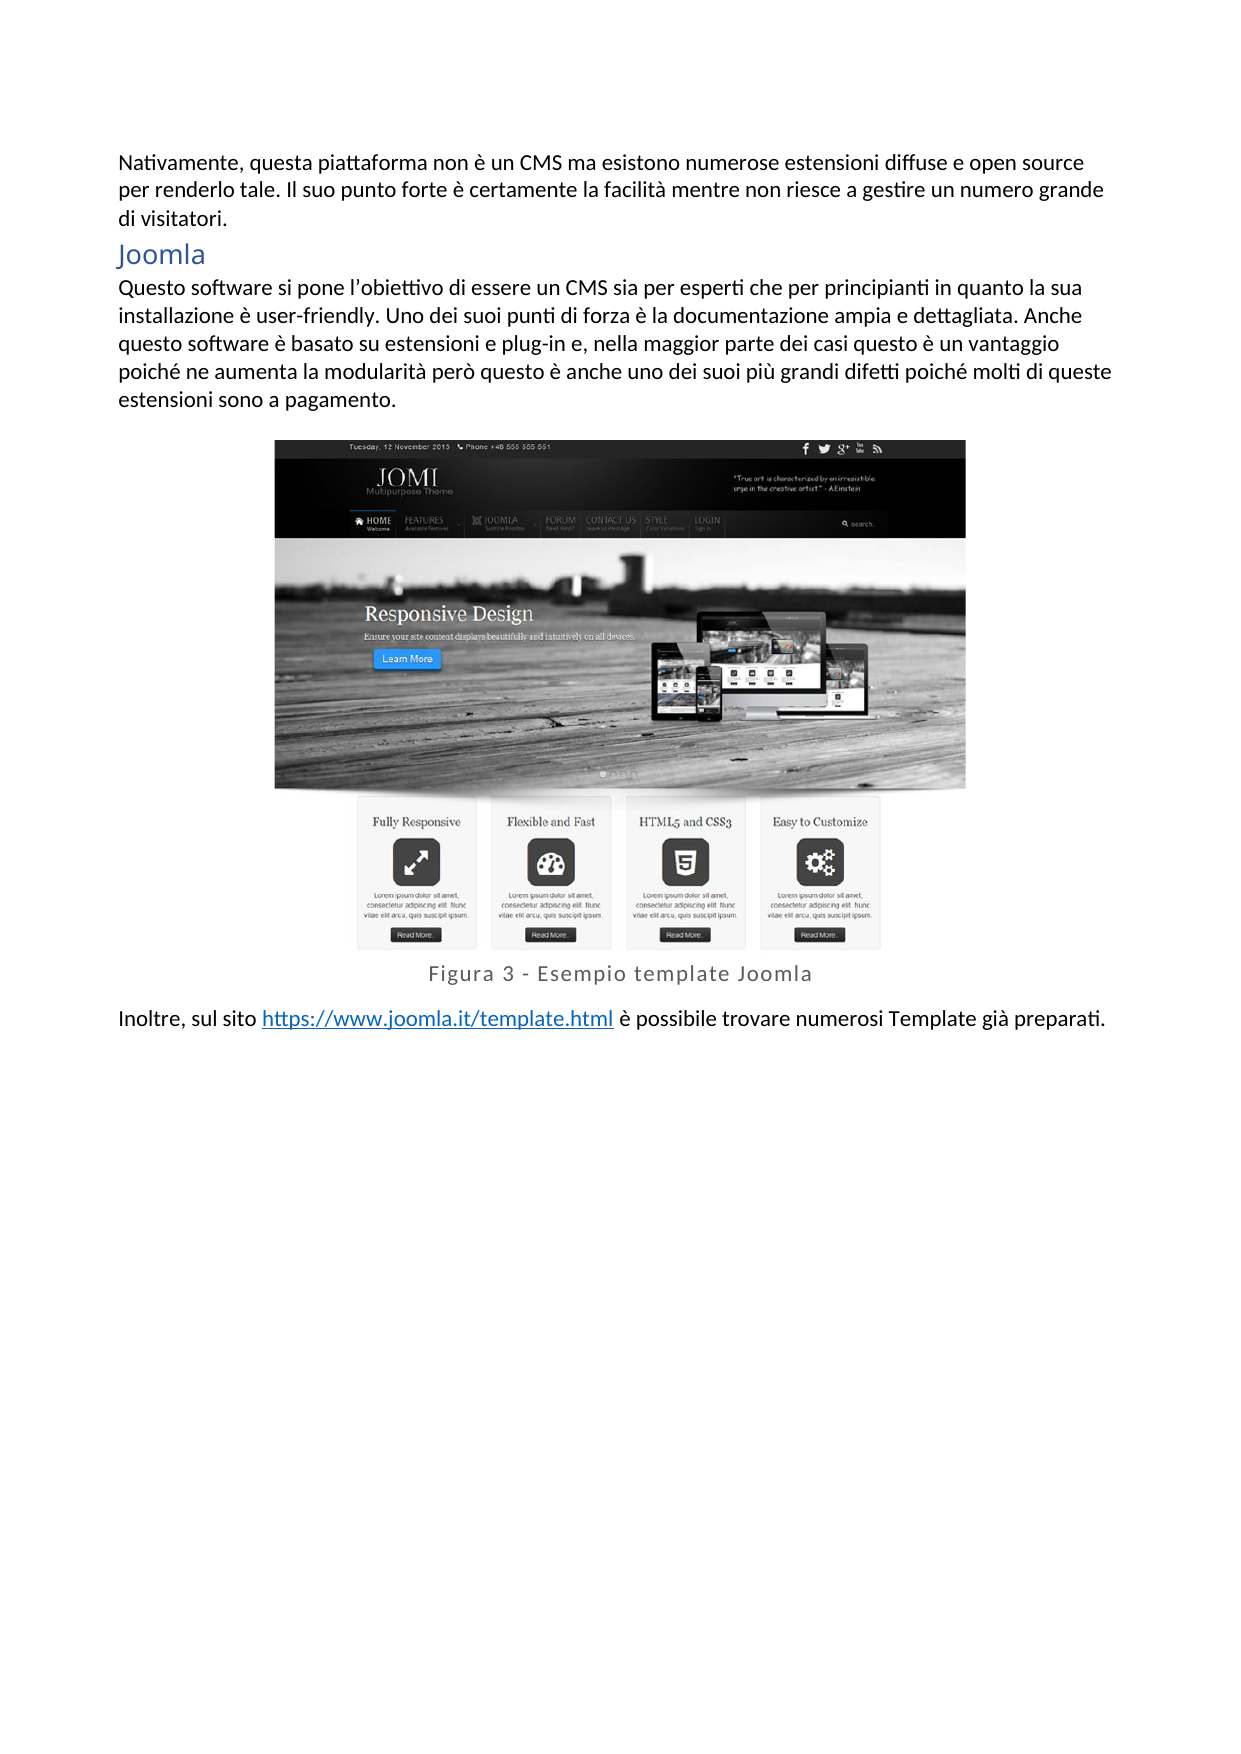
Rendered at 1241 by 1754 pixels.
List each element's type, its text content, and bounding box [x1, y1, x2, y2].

text Inoltre, sul sito https://www.joomla.it/template.html è possibile trovare numerosi Template già preparati. [118, 1004, 1122, 1032]
subtitle Figura 3 - Esempio template Joomla [118, 959, 1122, 987]
subtitle Joomla [118, 236, 1122, 273]
text Nativamente, questa piattaforma non è un CMS ma esistono numerose estensioni diffuse e open source per renderlo tale. Il suo punto forte è certamente la facilità mentre non riesce a gestire un numero grande di visitatori. [118, 148, 1122, 232]
text Questo software si pone l’obiettivo di essere un CMS sia per esperti che per principianti in quanto la sua installazione è user-friendly. Uno dei suoi punti di forza è la documentazione ampia e dettagliata. Anche questo software è basato su estensioni e plug-in e, nella maggior parte dei casi questo è un vantaggio poiché ne aumenta la modularità però questo è anche uno dei suoi più grandi difetti poiché molti di queste estensioni sono a pagamento. [118, 273, 1122, 413]
picture [274, 440, 966, 960]
